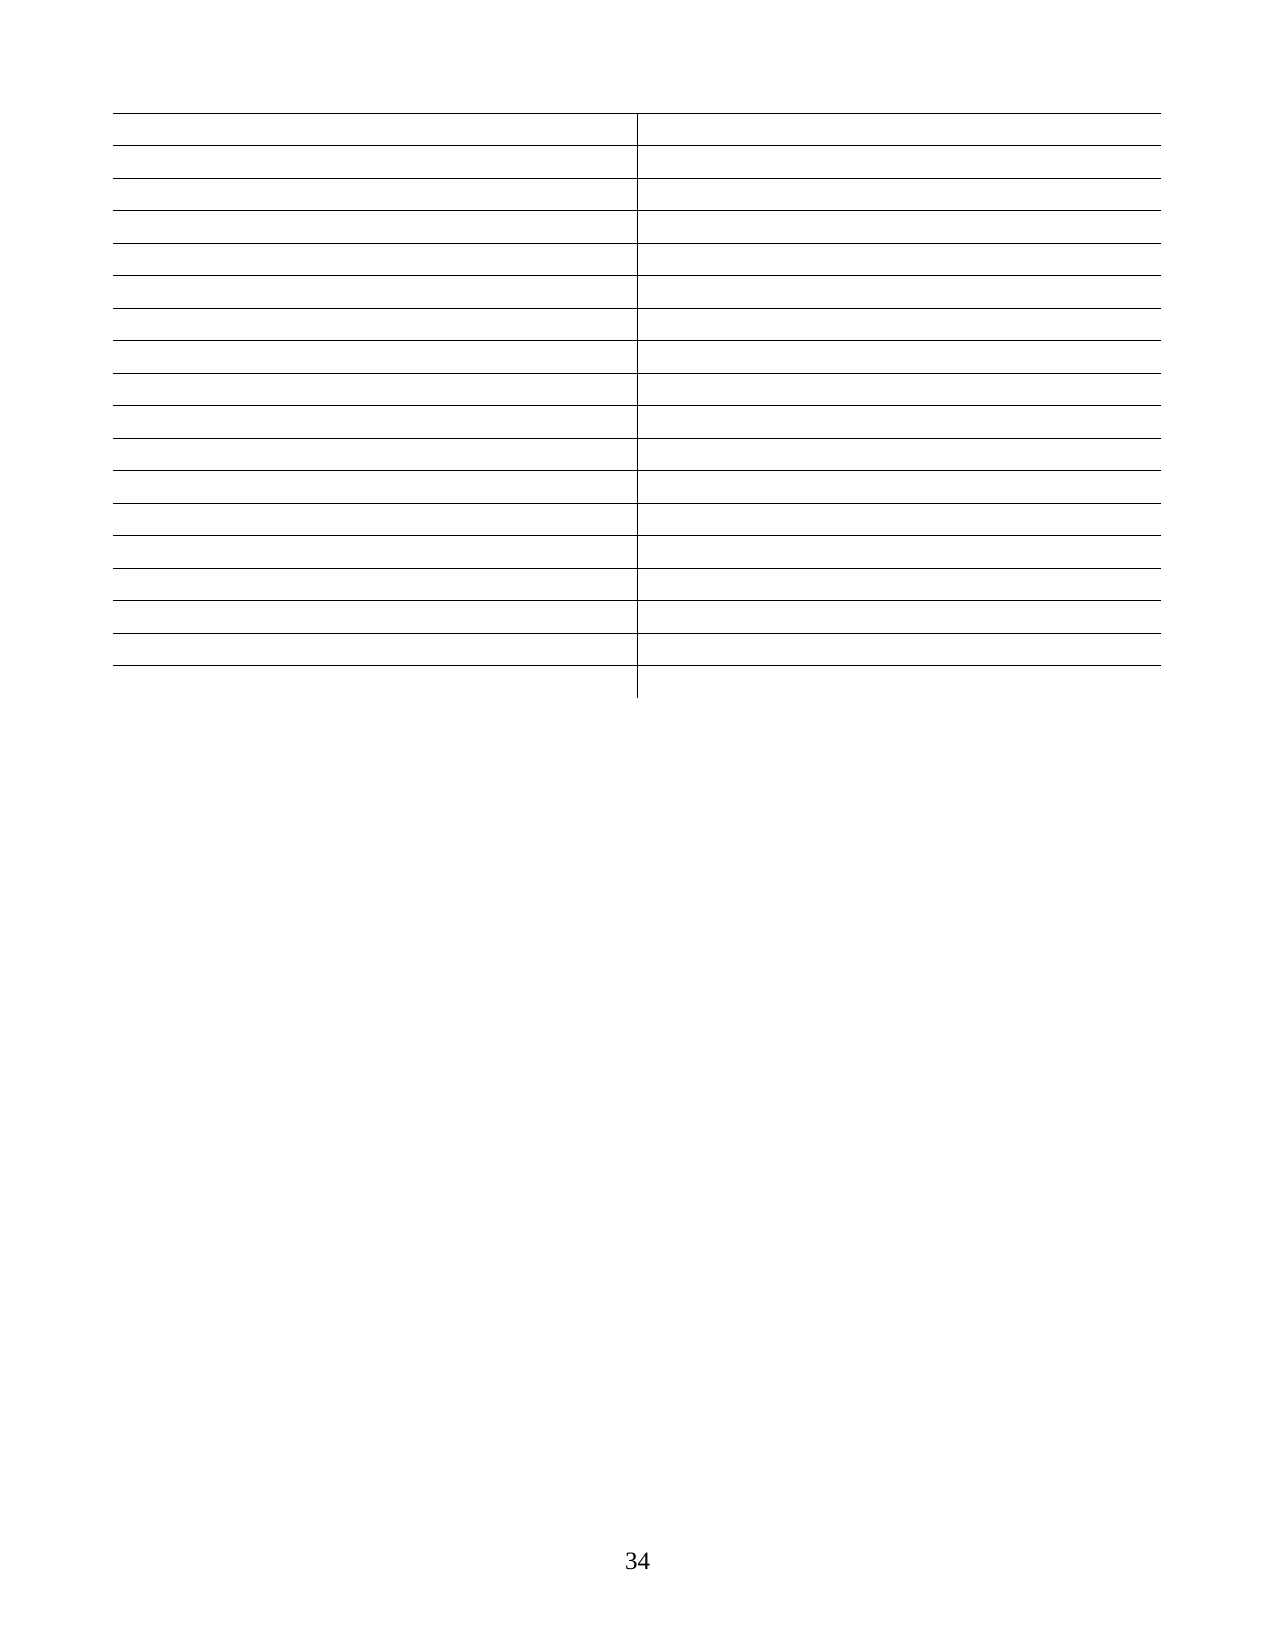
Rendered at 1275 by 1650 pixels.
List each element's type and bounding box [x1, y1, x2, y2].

table_cell [113, 309, 637, 340]
table_cell [638, 309, 1161, 340]
table_cell [638, 276, 1161, 307]
table_cell [638, 439, 1161, 470]
table_cell [638, 536, 1161, 567]
table_cell [638, 211, 1161, 242]
table_cell [113, 179, 637, 210]
table_cell [113, 536, 637, 567]
table_cell [638, 504, 1161, 535]
table_cell [113, 406, 637, 437]
table_cell [638, 406, 1161, 437]
table_cell [113, 601, 637, 632]
table_cell [113, 504, 637, 535]
table_cell [113, 341, 637, 372]
table_cell [638, 666, 1161, 697]
table_cell [638, 341, 1161, 372]
table_cell [638, 471, 1161, 502]
table_cell [113, 114, 637, 145]
table_cell [638, 114, 1161, 145]
table_cell [638, 146, 1161, 177]
table_cell [638, 374, 1161, 405]
table_cell [113, 471, 637, 502]
table_cell [113, 211, 637, 242]
table_cell [638, 569, 1161, 600]
table_cell [113, 374, 637, 405]
table_cell [113, 569, 637, 600]
table_cell [113, 634, 637, 665]
table_cell [113, 244, 637, 275]
table_cell [113, 276, 637, 307]
table_cell [113, 666, 637, 697]
table_cell [113, 146, 637, 177]
table_cell [638, 244, 1161, 275]
table_cell [638, 601, 1161, 632]
table_cell [113, 439, 637, 470]
table_cell [638, 634, 1161, 665]
table_cell [638, 179, 1161, 210]
